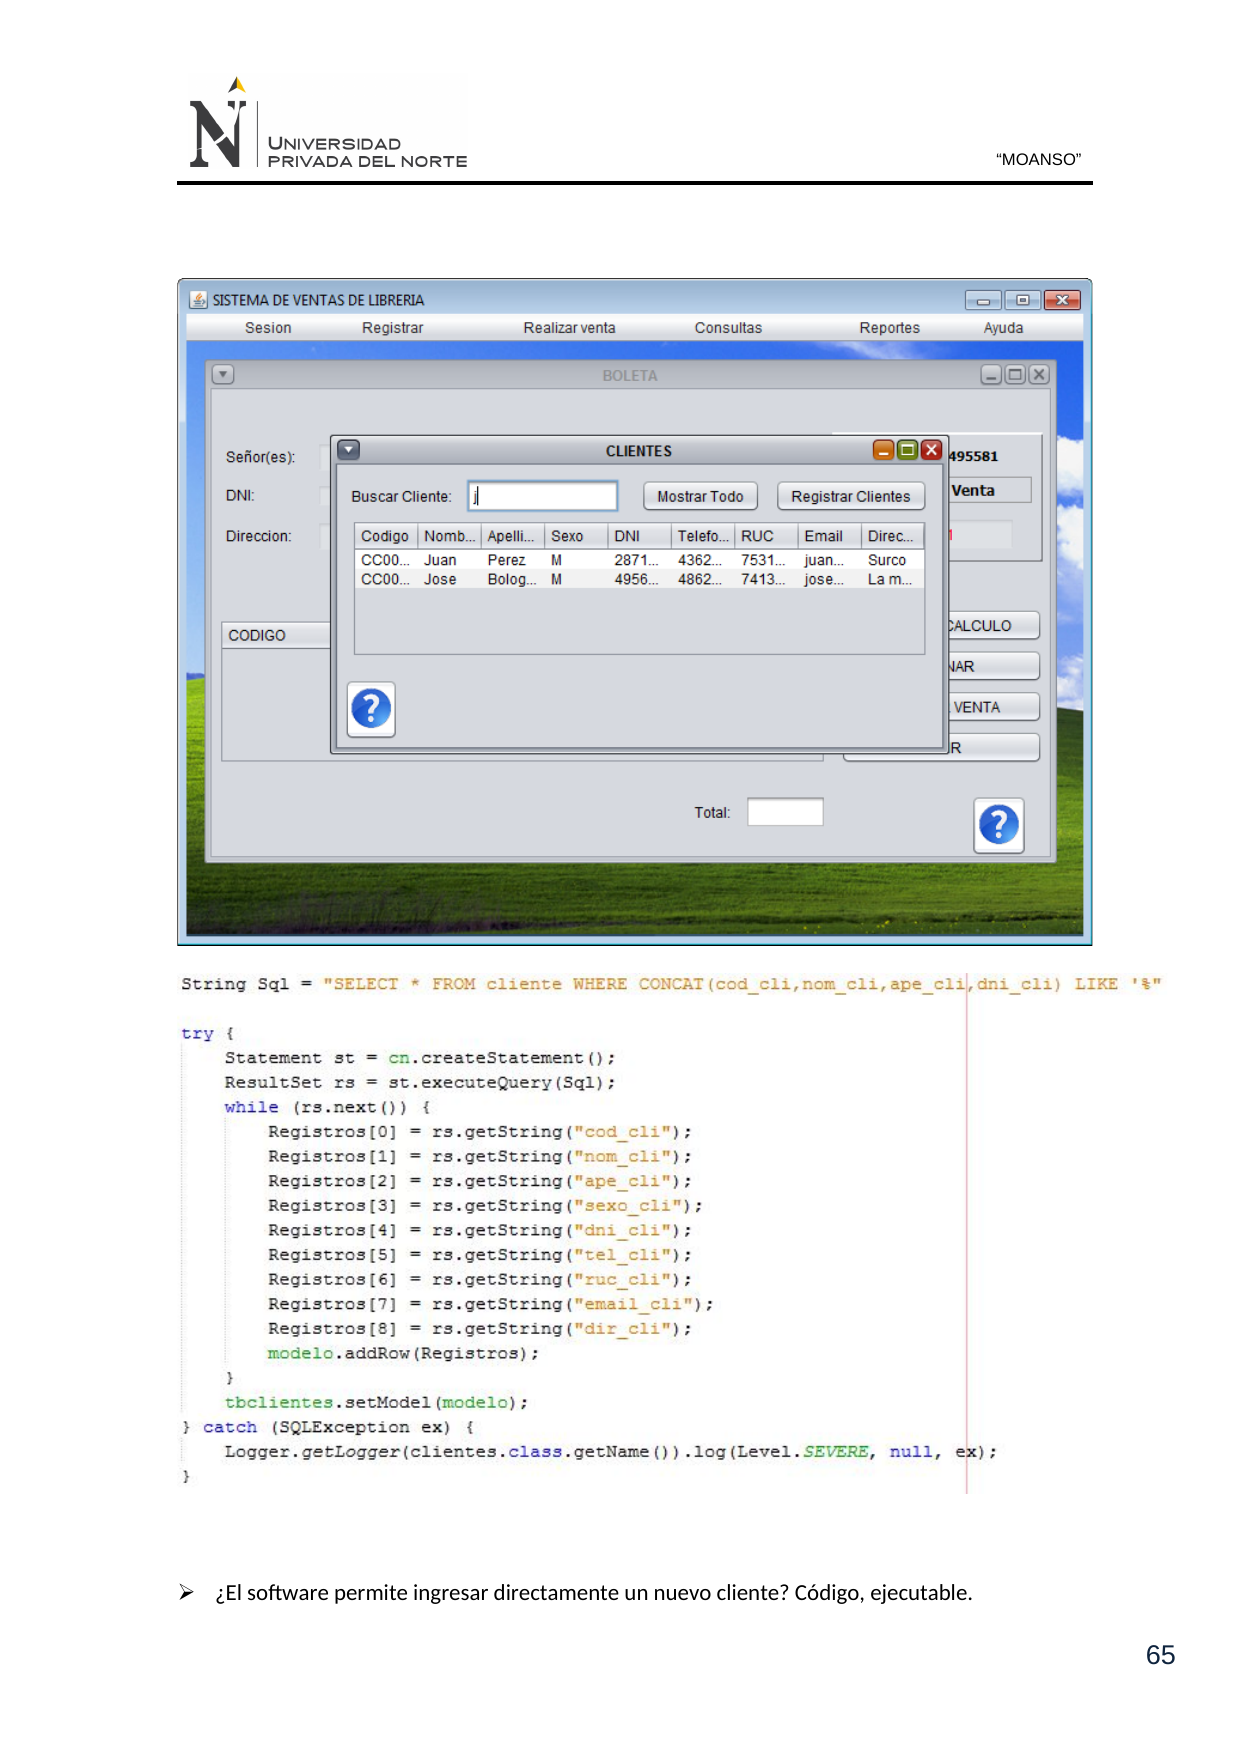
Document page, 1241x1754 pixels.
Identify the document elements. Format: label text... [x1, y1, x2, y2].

picture [177, 278, 1093, 946]
picture [188, 73, 469, 169]
list ¿El software permite ingresar directamente un nuevo cliente? Código, ejecutable. [177, 1578, 1092, 1606]
picture [177, 973, 1168, 1494]
